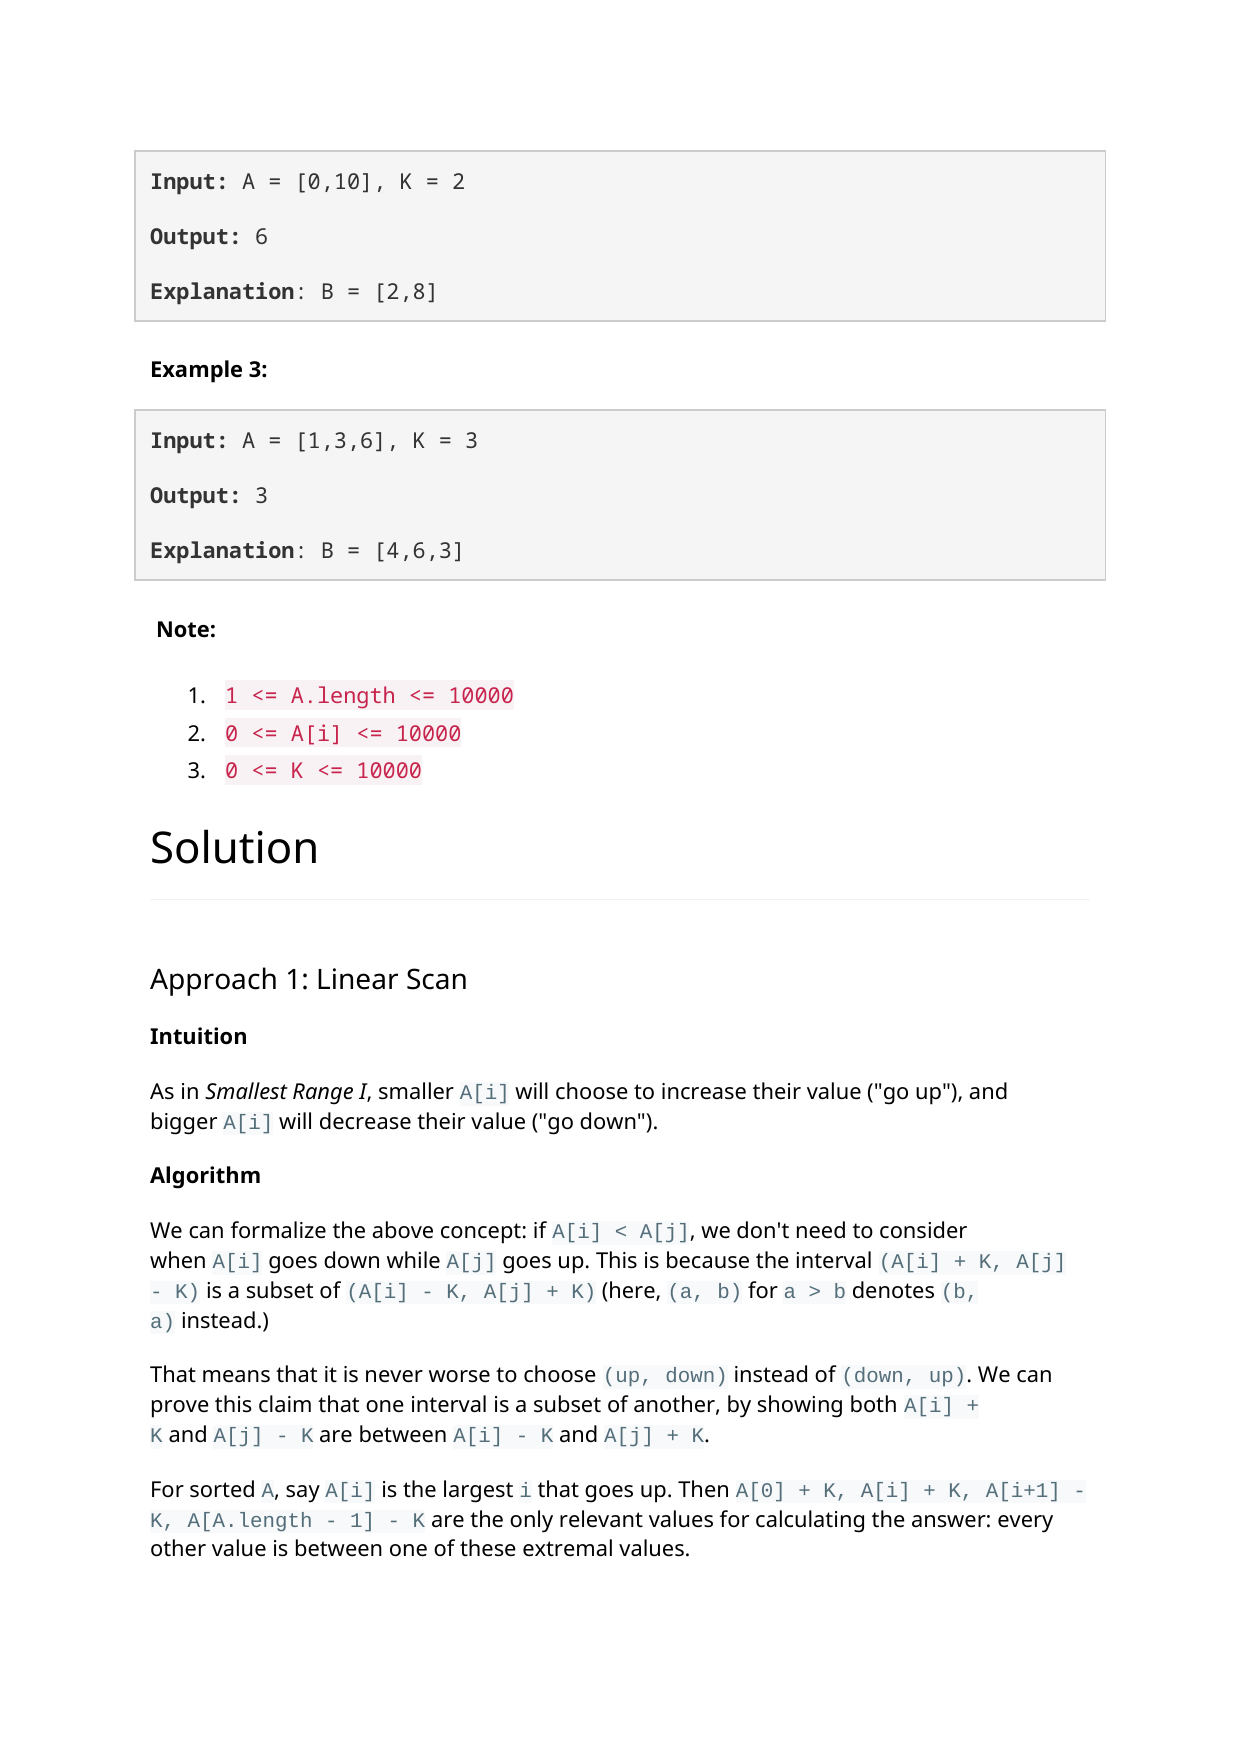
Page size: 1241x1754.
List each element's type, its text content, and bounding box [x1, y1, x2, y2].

text For sorted A, say A[i] is the largest i that goes up. Then A[0] + K, A[i] + K, A[i+1] - K, A[A.length - 1] - K are the only relevant values for calculating the answer: every other value is between one of these extremal values. [150, 1474, 1090, 1563]
text That means that it is never worse to choose (up, down) instead of (down, up). We can prove this claim that one interval is a subset of another, by showing both A[i] + K and A[j] - K are between A[i] - K and A[j] + K. [150, 1359, 1090, 1449]
text Intuition [150, 1021, 1090, 1051]
text Note: [150, 606, 1090, 643]
text Algorithm [150, 1160, 1090, 1190]
text As in Smallest Range I, smaller A[i] will choose to increase their value ("go up"), and bigger A[i] will decrease their value ("go down"). [150, 1076, 1090, 1135]
subtitle Approach 1: Linear Scan [150, 959, 1090, 998]
text Explanation: B = [4,6,3] [136, 519, 1105, 579]
list 0 <= A[i] <= 10000 [187, 710, 1090, 747]
text Output: 6 [136, 205, 1105, 251]
text Input: A = [1,3,6], K = 3 [136, 411, 1105, 455]
text We can formalize the above concept: if A[i] < A[j], we don't need to consider when A[i] goes down while A[j] goes up. This is because the interval (A[i] + K, A[j] - K) is a subset of (A[i] - K, A[j] + K) (here, (a, b) for a > b denotes (b, a) instead.) [150, 1215, 1090, 1334]
text Explanation: B = [2,8] [136, 259, 1105, 320]
list 1 <= A.length <= 10000 [187, 672, 1090, 710]
text Example 3: [150, 347, 1090, 384]
text Input: A = [0,10], K = 2 [136, 152, 1105, 196]
subtitle Solution [150, 816, 1090, 876]
list 0 <= K <= 10000 [187, 747, 1090, 785]
text Output: 3 [136, 464, 1105, 510]
